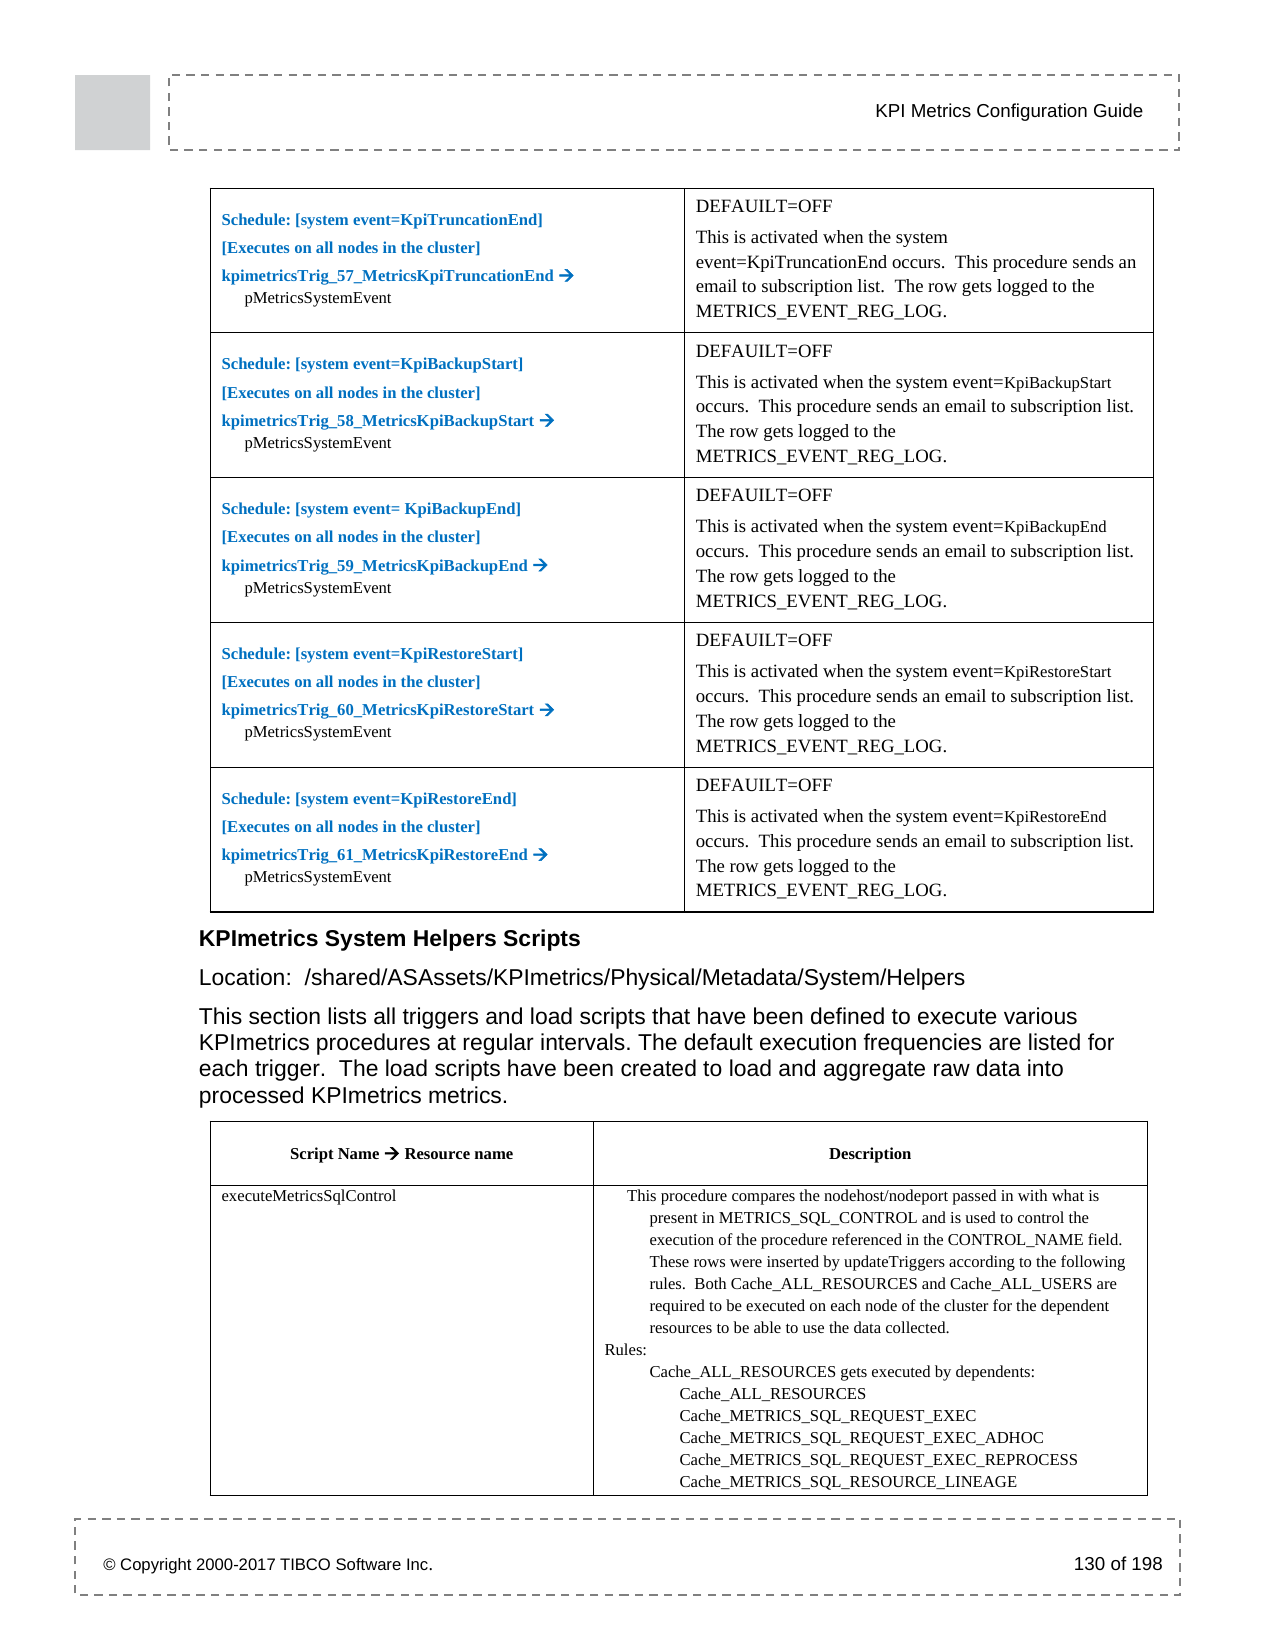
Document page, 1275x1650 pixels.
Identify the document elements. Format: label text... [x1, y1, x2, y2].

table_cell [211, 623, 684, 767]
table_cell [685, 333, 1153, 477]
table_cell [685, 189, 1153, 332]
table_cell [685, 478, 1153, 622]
subtitle KPImetrics System Helpers Scripts [169, 925, 1162, 951]
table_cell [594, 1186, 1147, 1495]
text Location: /shared/ASAssets/KPImetrics/Physical/Metadata/System/Helpers [199, 964, 1162, 990]
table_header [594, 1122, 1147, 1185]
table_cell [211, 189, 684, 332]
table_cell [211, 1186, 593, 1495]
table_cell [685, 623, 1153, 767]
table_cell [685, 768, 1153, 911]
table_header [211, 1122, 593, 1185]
text This section lists all triggers and load scripts that have been defined to execute various KPImetrics procedures at regular intervals. The default execution frequencies are listed for each trigger. The load scripts have been created to load and aggregate raw data into processed KPImetrics metrics. [199, 1003, 1162, 1108]
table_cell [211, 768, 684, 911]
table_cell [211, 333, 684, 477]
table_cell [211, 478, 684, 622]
